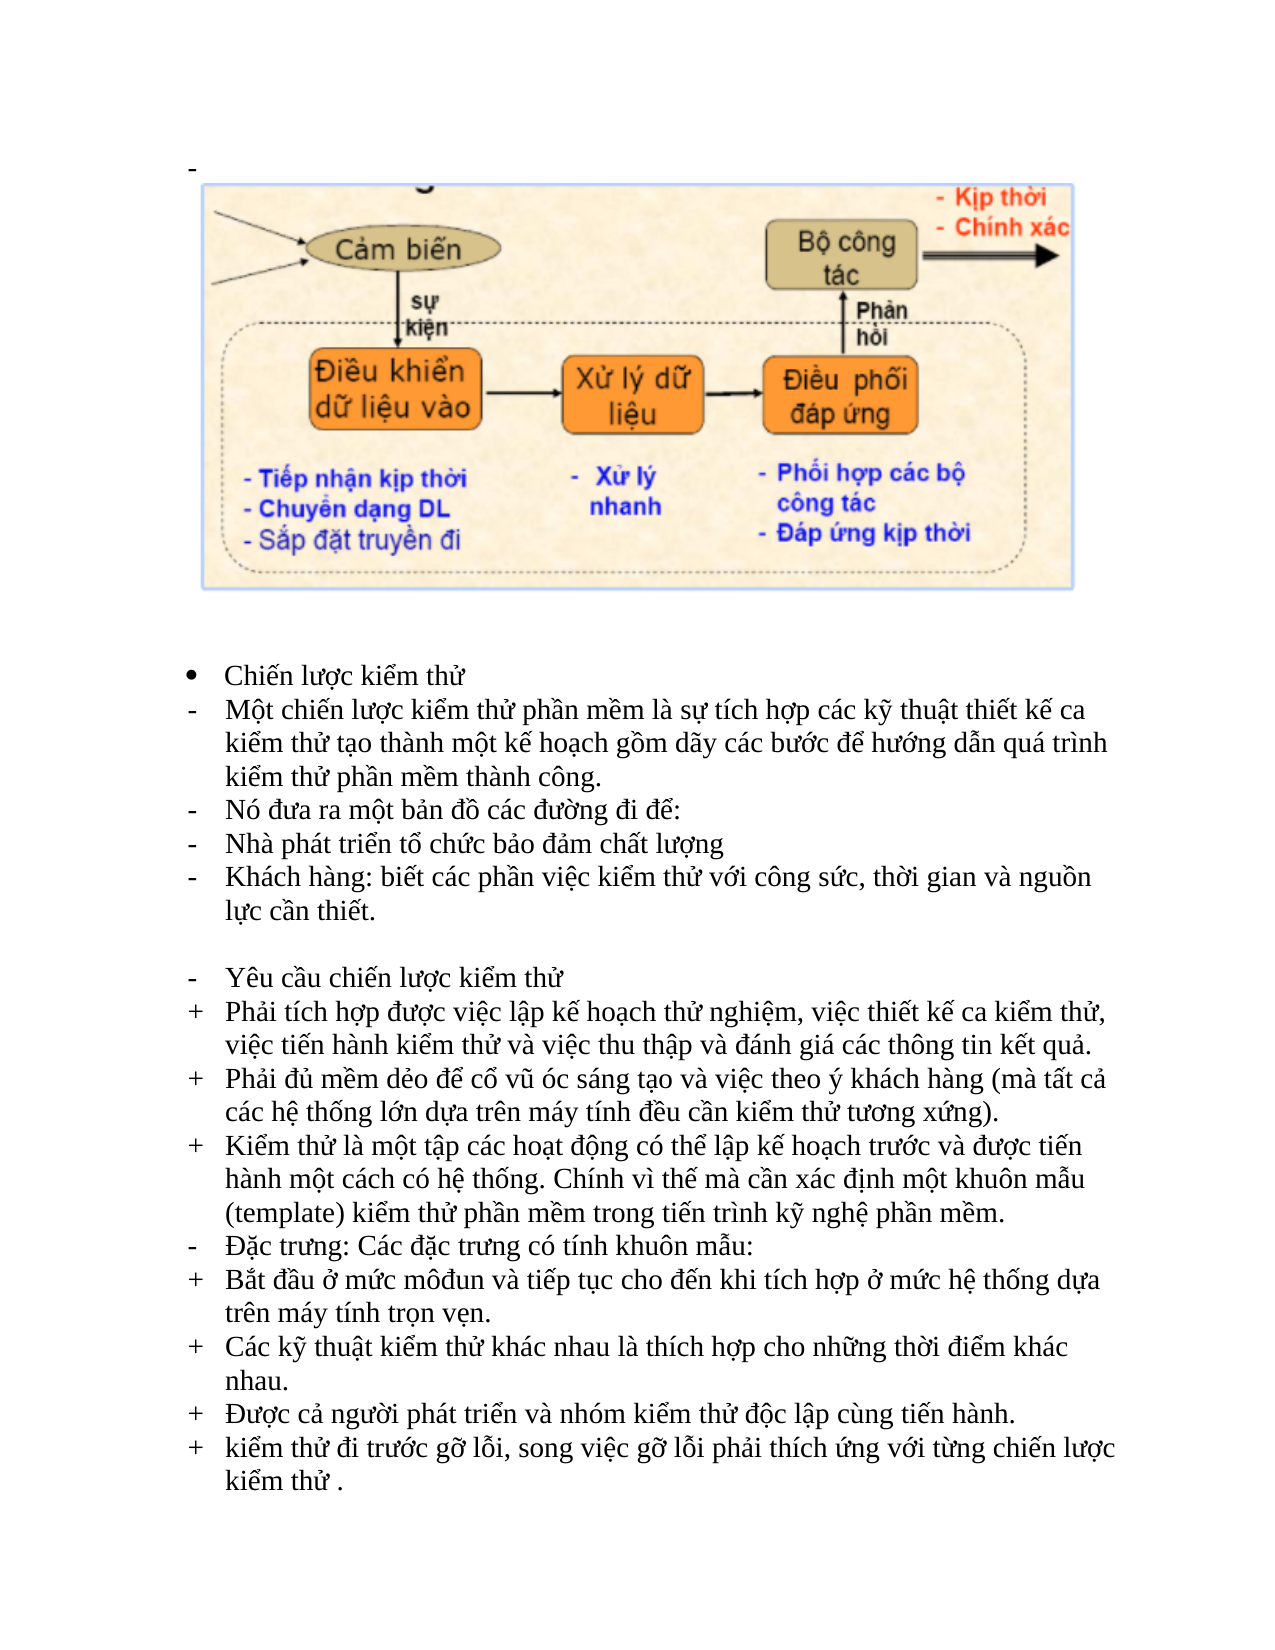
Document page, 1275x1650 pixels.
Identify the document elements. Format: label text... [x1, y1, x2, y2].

list Một chiến lược kiểm thử phần mềm là sự tích hợp các kỹ thuật thiết kế ca kiểm thử tạo thành một kế hoạch gồm dãy các bước để hướng dẫn quá trình kiểm thử phần mềm thành công. [187, 692, 1125, 792]
list Nó đưa ra một bản đồ các đường đi để: [187, 792, 1125, 826]
list Phải tích hợp được việc lập kế hoạch thử nghiệm, việc thiết kế ca kiểm thử, việc tiến hành kiểm thử và việc thu thập và đánh giá các thông tin kết quả. [187, 994, 1125, 1061]
picture [187, 183, 1107, 600]
list Được cả người phát triển và nhóm kiểm thử độc lập cùng tiến hành. [187, 1396, 1125, 1430]
list Phải đủ mềm dẻo để cổ vũ óc sáng tạo và việc theo ý khách hàng (mà tất cả các hệ thống lớn dựa trên máy tính đều cần kiểm thử tương xứng). [187, 1061, 1125, 1128]
list Kiểm thử là một tập các hoạt động có thể lập kế hoạch trước và được tiến hành một cách có hệ thống. Chính vì thế mà cần xác định một khuôn mẫu (template) kiểm thử phần mềm trong tiến trình kỹ nghệ phần mềm. [187, 1128, 1125, 1228]
list kiểm thử đi trước gỡ lỗi, song việc gỡ lỗi phải thích ứng với từng chiến lược kiểm thử . [187, 1430, 1125, 1497]
list Các kỹ thuật kiểm thử khác nhau là thích hợp cho những thời điểm khác nhau. [187, 1329, 1125, 1396]
list Chiến lược kiểm thử [186, 658, 1125, 692]
list Nhà phát triển tổ chức bảo đảm chất lượng [187, 826, 1125, 859]
list Yêu cầu chiến lược kiểm thử [187, 960, 1125, 994]
list Bắt đầu ở mức môđun và tiếp tục cho đến khi tích hợp ở mức hệ thống dựa trên máy tính trọn vẹn. [187, 1262, 1125, 1329]
list Khách hàng: biết các phần việc kiểm thử với công sức, thời gian và nguồn lực cần thiết. [187, 859, 1125, 927]
list Đặc trưng: Các đặc trưng có tính khuôn mẫu: [187, 1228, 1125, 1262]
